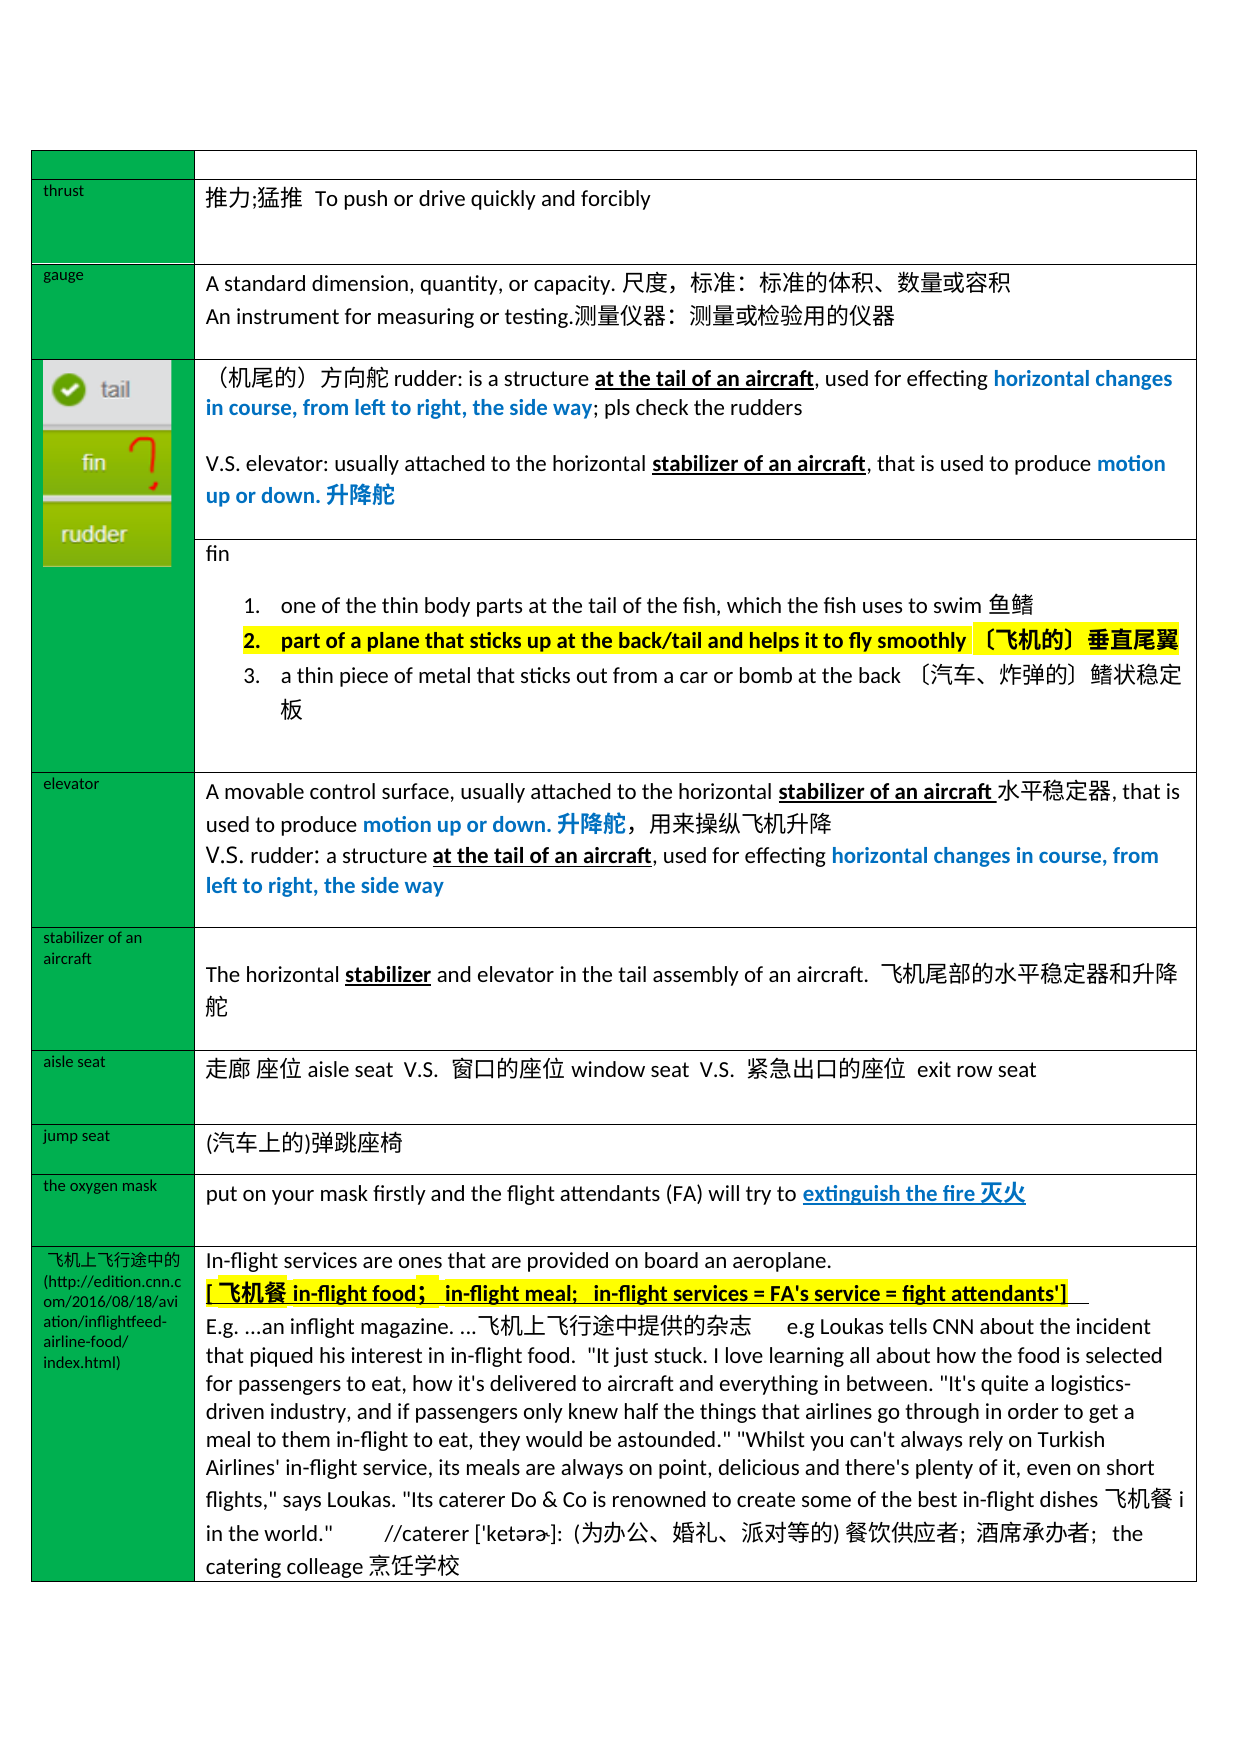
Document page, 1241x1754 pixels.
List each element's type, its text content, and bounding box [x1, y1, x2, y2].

table_cell [32, 360, 194, 772]
table_cell aisle seat [32, 1051, 194, 1124]
table_cell A standard dimension, quantity, or capacity. 尺度，标准：标准的体积、数量或容积 An instrument for measuring or testing.测量仪器：测量或检验用的仪器 [195, 265, 1196, 359]
table_cell jump seat [32, 1125, 194, 1174]
table_cell （机尾的）方向舵rudder: is a structure at the tail of an aircraft, used for effecting horizontal changes in course, from left to right, the side way; pls check the rudders V.S. elevator: usually attached to the horizontal stabilizer of an aircraft, that is used to produce motion up or down. 升降舵 [195, 360, 1196, 538]
table_cell 推力;猛推 To push or drive quickly and forcibly [195, 180, 1196, 263]
table_cell throttle [32, 151, 194, 179]
table_cell (汽车上的)弹跳座椅 [195, 1125, 1196, 1174]
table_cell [195, 151, 1196, 179]
table_cell fin one of the thin body parts at the tail of the fish, which the fish uses to swim 鱼鳍 part of a plane that sticks up at the back/tail and helps it to fly smoothly 〔飞机的〕垂直尾翼 a thin piece of metal that sticks out from a car or bomb at the back 〔汽车、炸弹的〕鳍状稳定板 [195, 540, 1196, 772]
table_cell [195, 1247, 1196, 1581]
table_cell gauge [32, 265, 194, 359]
picture [43, 360, 172, 567]
table_cell A movable control surface, usually attached to the horizontal stabilizer of an aircraft水平稳定器, that is used to produce motion up or down. 升降舵，用来操纵飞机升降 V.S. rudder: a structure at the tail of an aircraft, used for effecting horizontal changes in course, from left to right, the side way [195, 773, 1196, 927]
table_cell stabilizer of an aircraft [32, 928, 194, 1050]
table_cell 走廊 座位 aisle seat V.S. 窗口的座位 window seat V.S. 紧急出口的座位 exit row seat [195, 1051, 1196, 1124]
table_cell the oxygen mask [32, 1175, 194, 1246]
table_cell put on your mask firstly and the flight attendants (FA) will try to extinguish the fire 灭火 [195, 1175, 1196, 1246]
table_cell The horizontal stabilizer and elevator in the tail assembly of an aircraft. 飞机尾部的水平稳定器和升降舵 [195, 928, 1196, 1050]
table_cell elevator [32, 773, 194, 927]
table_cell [32, 1247, 194, 1581]
table_cell thrust [32, 180, 194, 263]
